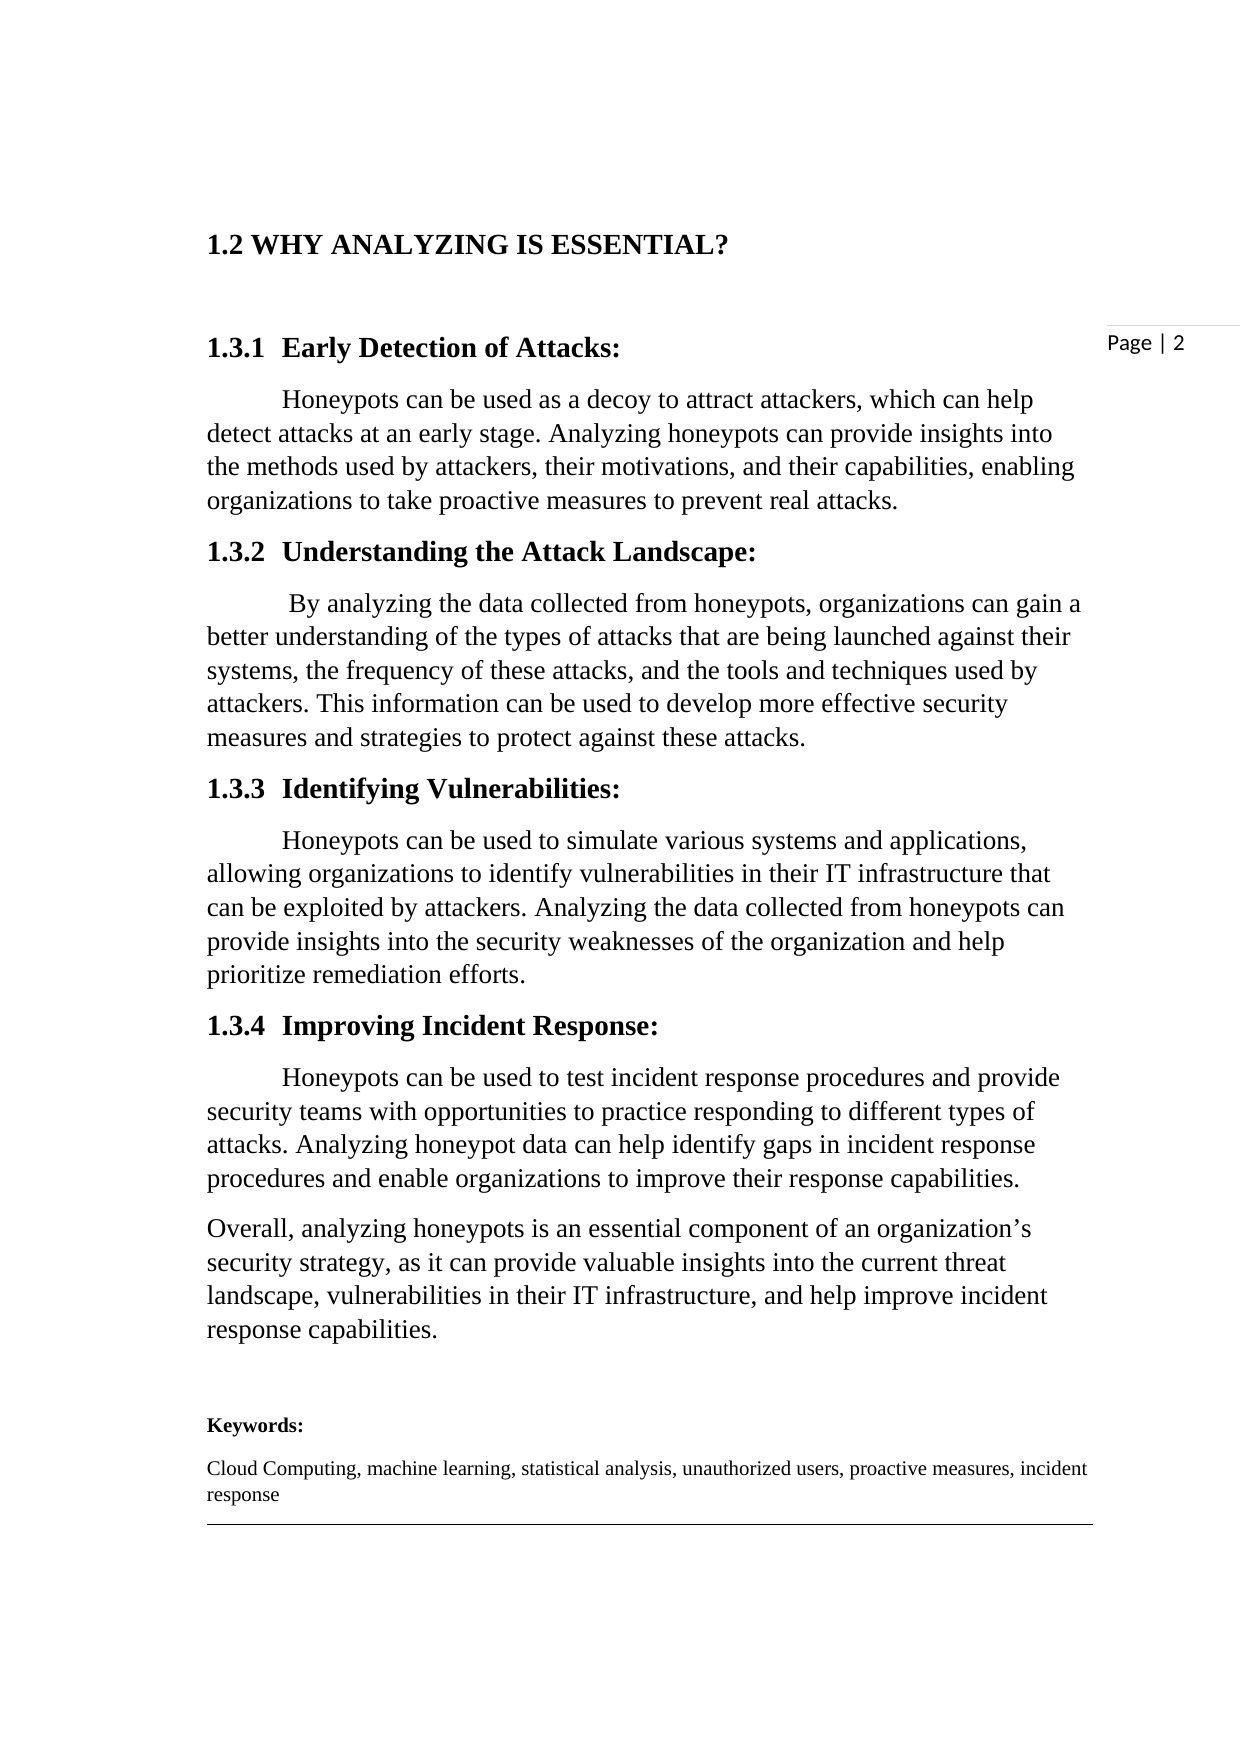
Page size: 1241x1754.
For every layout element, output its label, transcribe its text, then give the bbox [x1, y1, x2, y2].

text 1.3.1 Early Detection of Attacks: [207, 330, 1093, 364]
text Honeypots can be used to test incident response procedures and provide security teams with opportunities to practice responding to different types of attacks. Analyzing honeypot data can help identify gaps in incident response procedures and enable organizations to improve their response capabilities. [207, 1061, 1093, 1193]
text Cloud Computing, machine learning, statistical analysis, unauthorized users, proactive measures, incident response [207, 1456, 1093, 1506]
text By analyzing the data collected from honeypots, organizations can gain a better understanding of the types of attacks that are being launched against their systems, the frequency of these attacks, and the tools and techniques used by attackers. This information can be used to develop more effective security measures and strategies to protect against these attacks. [207, 587, 1093, 752]
text Honeypots can be used as a decoy to attract attackers, which can help detect attacks at an early stage. Analyzing honeypots can provide insights into the methods used by attackers, their motivations, and their capabilities, enabling organizations to take proactive measures to prevent real attacks. [207, 383, 1093, 515]
text Overall, analyzing honeypots is an essential component of an organization’s security strategy, as it can provide valuable insights into the current threat landscape, vulnerabilities in their IT infrastructure, and help improve incident response capabilities. [207, 1212, 1093, 1344]
text 1.3.2 Understanding the Attack Landscape: [207, 534, 1093, 568]
text 1.3.4 Improving Incident Response: [207, 1008, 1093, 1042]
text 1.3.3 Identifying Vulnerabilities: [207, 771, 1093, 805]
list WHY ANALYZING IS ESSENTIAL? [207, 227, 1093, 261]
text Keywords: [207, 1413, 1093, 1437]
text Honeypots can be used to simulate various systems and applications, allowing organizations to identify vulnerabilities in their IT infrastructure that can be exploited by attackers. Analyzing the data collected from honeypots can provide insights into the security weaknesses of the organization and help prioritize remediation efforts. [207, 824, 1093, 989]
